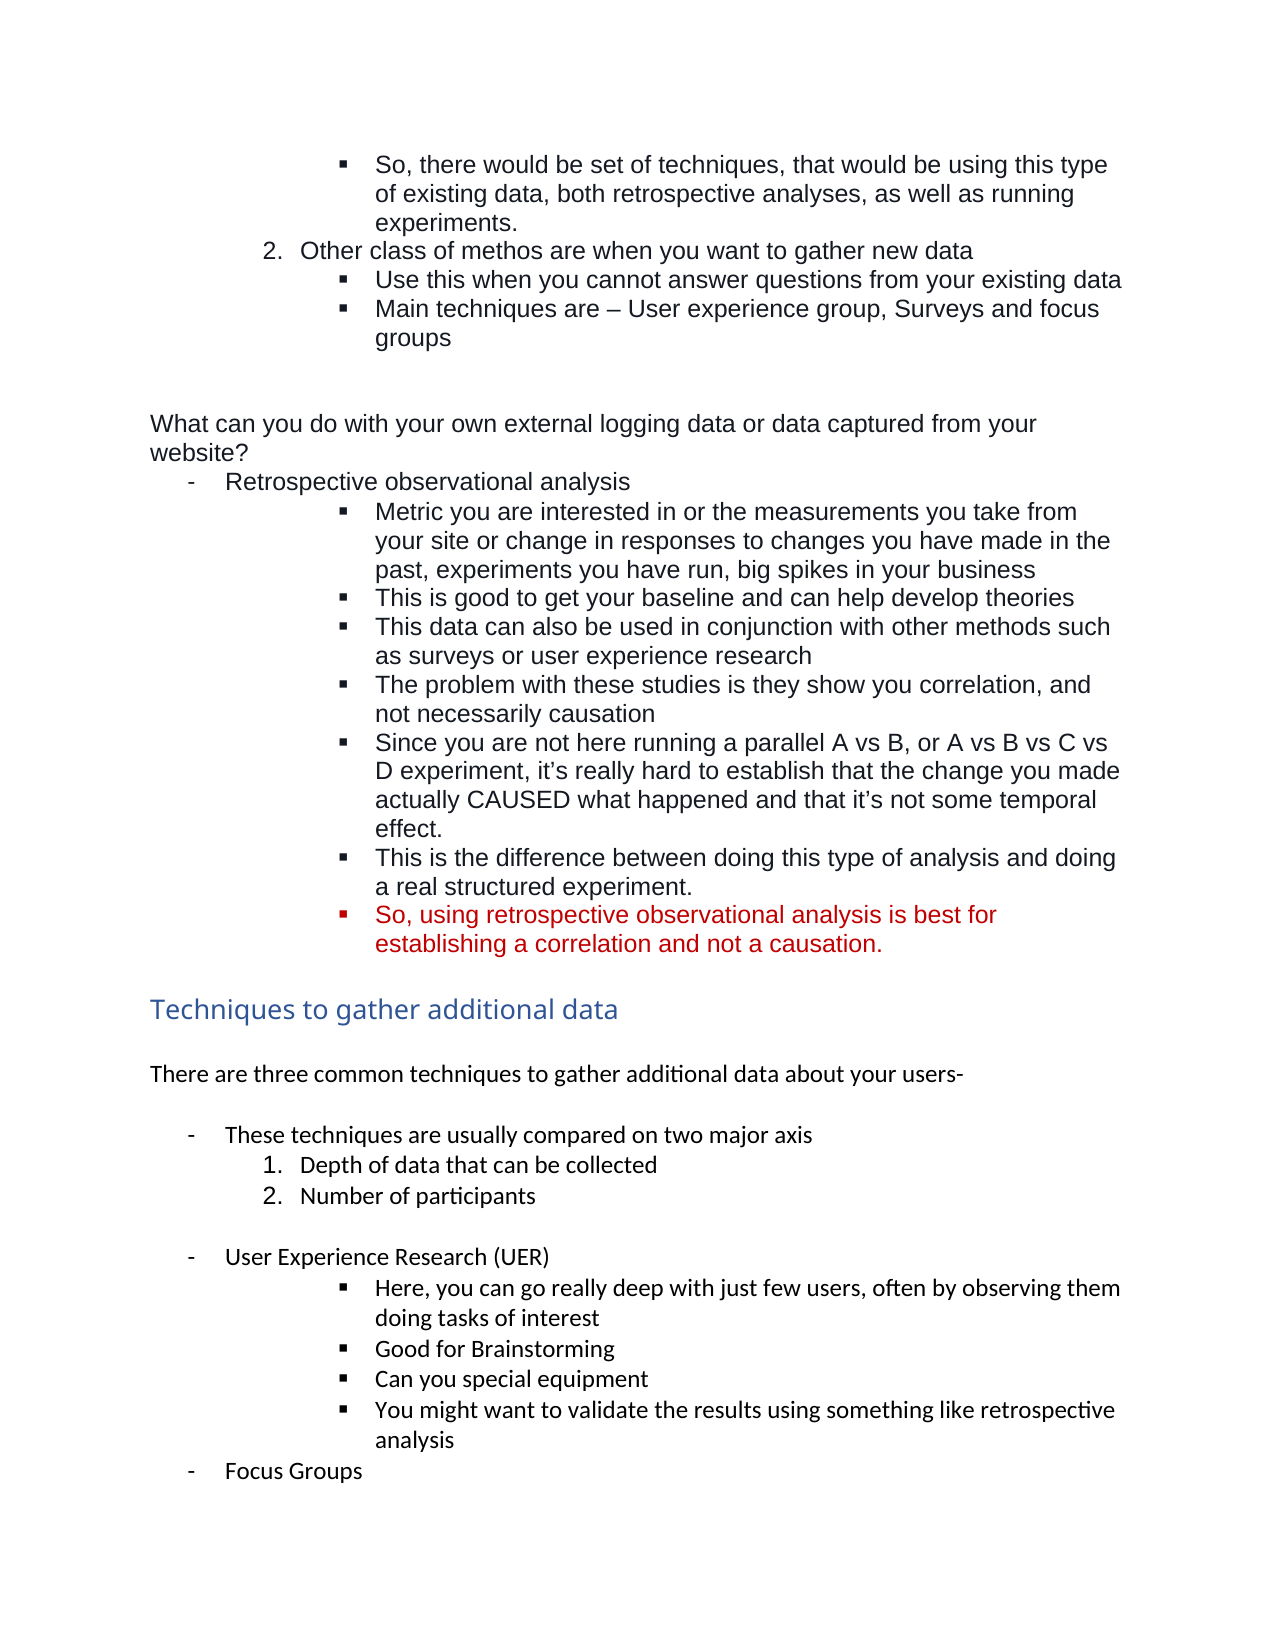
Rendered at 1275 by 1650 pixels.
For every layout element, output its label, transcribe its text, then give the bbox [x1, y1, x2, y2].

text What can you do with your own external logging data or data captured from your website? [150, 409, 1125, 467]
list Other class of methos are when you want to gather new data [262, 236, 1125, 265]
list Retrospective observational analysis [187, 467, 1125, 497]
list Number of participants [262, 1180, 1125, 1211]
list So, using retrospective observational analysis is best for establishing a correlation and not a causation. [337, 900, 1125, 958]
list Focus Groups [187, 1455, 1125, 1485]
list Since you are not here running a parallel A vs B, or A vs B vs C vs D experiment, it’s really hard to establish that the change you made actually CAUSED what happened and that it’s not some temporal effect. [337, 727, 1125, 843]
list You might want to validate the results using something like retrospective analysis [337, 1394, 1125, 1455]
list This is the difference between doing this type of analysis and doing a real structured experiment. [337, 843, 1125, 900]
list These techniques are usually compared on two major axis [187, 1119, 1125, 1150]
list Use this when you cannot answer questions from your existing data [337, 265, 1125, 294]
list So, there would be set of techniques, that would be using this type of existing data, both retrospective analyses, as well as running experiments. [337, 150, 1125, 236]
list This is good to get your baseline and can help develop theories [337, 583, 1125, 612]
list Main techniques are – User experience group, Surveys and focus groups [337, 294, 1125, 352]
list Here, you can go really deep with just few users, often by observing them doing tasks of interest [337, 1272, 1125, 1333]
list Can you special equipment [337, 1363, 1125, 1394]
list Depth of data that can be collected [262, 1150, 1125, 1180]
list Good for Brainstorming [337, 1333, 1125, 1363]
list The problem with these studies is they show you correlation, and not necessarily causation [337, 670, 1125, 727]
list User Experience Research (UER) [187, 1241, 1125, 1272]
list This data can also be used in conjunction with other methods such as surveys or user experience research [337, 612, 1125, 670]
subtitle Techniques to gather additional data [150, 991, 1125, 1028]
list Metric you are interested in or the measurements you take from your site or change in responses to changes you have made in the past, experiments you have run, big spikes in your business [337, 497, 1125, 583]
text There are three common techniques to gather additional data about your users- [150, 1058, 1125, 1089]
